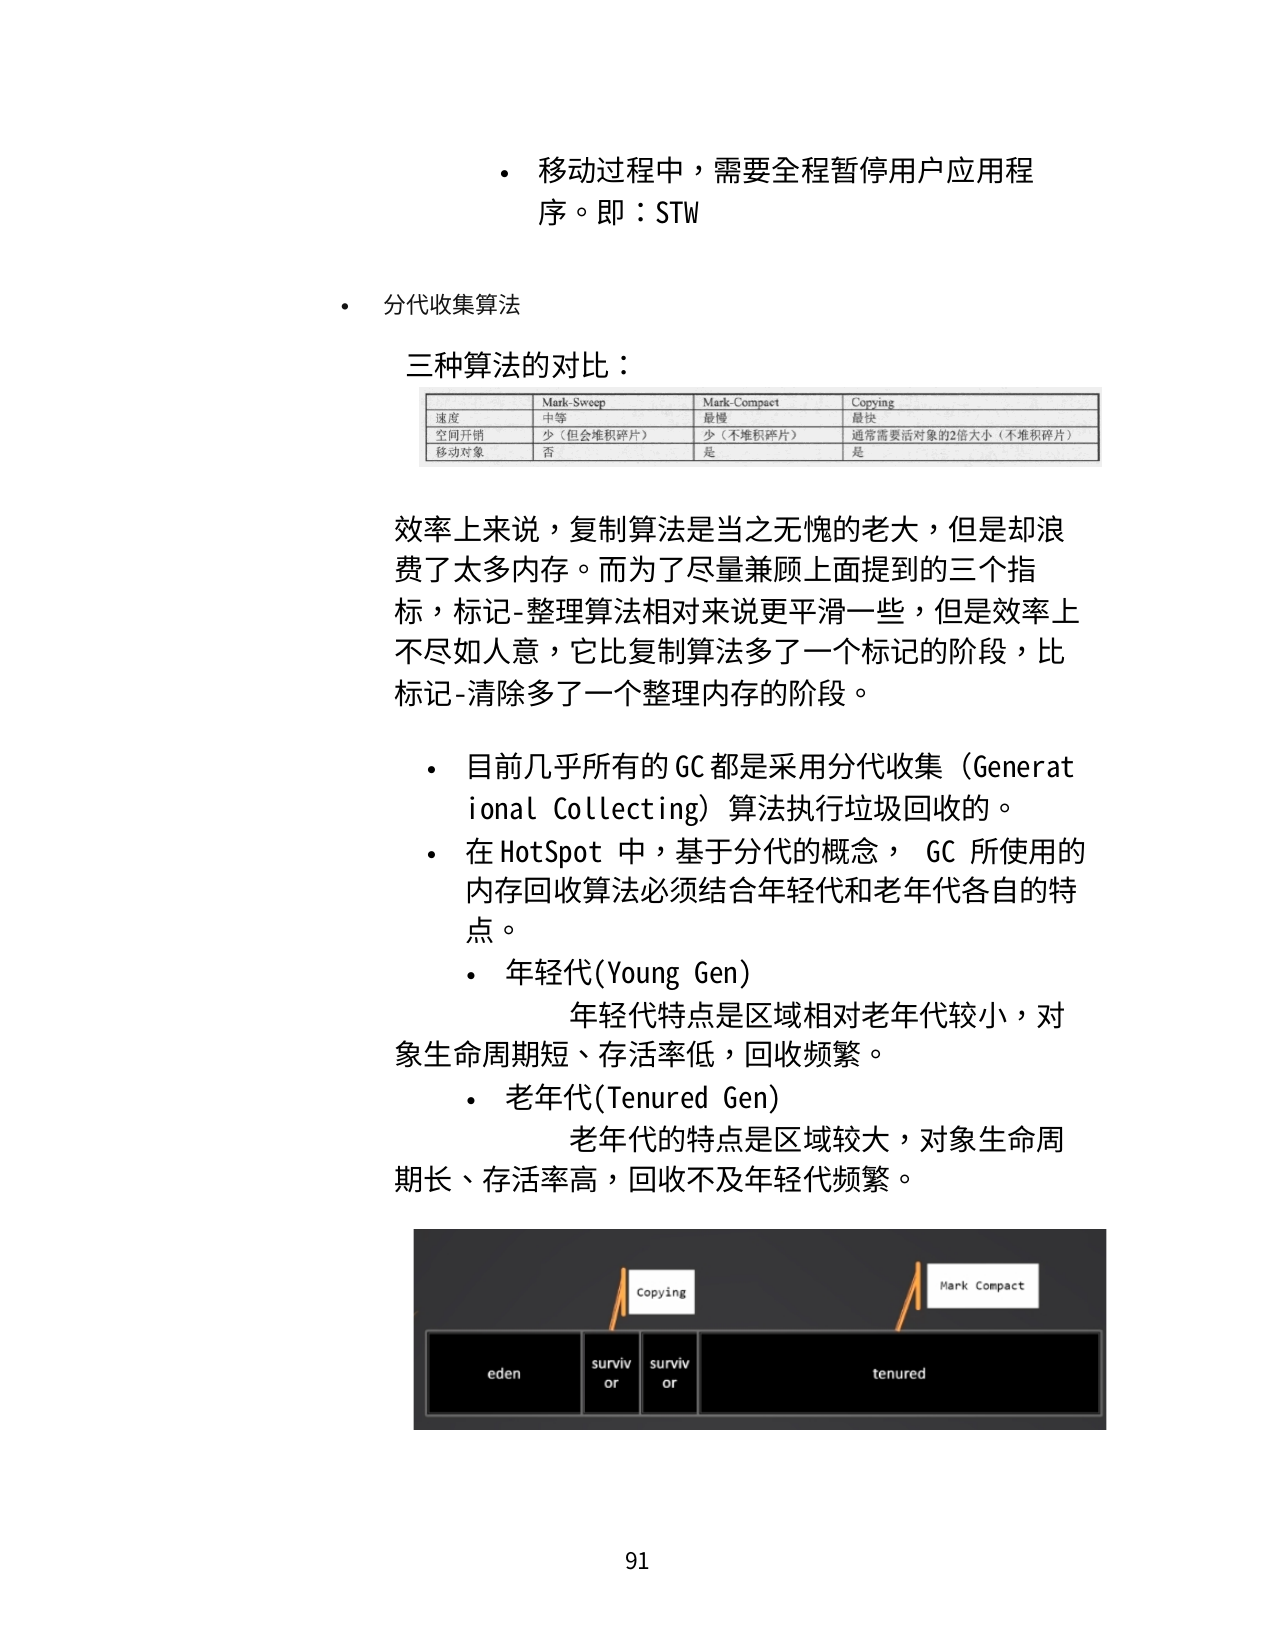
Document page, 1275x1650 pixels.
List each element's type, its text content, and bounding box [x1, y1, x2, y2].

list 目前几乎所有的GC都是采用分代收集（Generational Collecting）算法执行垃圾回收的。 [428, 743, 1087, 828]
list 年轻代(Young Gen) [467, 950, 1087, 992]
text 三种算法的对比： [394, 346, 1087, 385]
picture [413, 1229, 1107, 1430]
list 在HotSpot 中，基于分代的概念， GC 所使用的内存回收算法必须结合年轻代和老年代各自的特点。 [428, 828, 1087, 950]
text 年轻代特点是区域相对老年代较小，对象生命周期短、存活率低，回收频繁。 [394, 992, 1087, 1074]
text 老年代的特点是区域较大，对象生命周期长、存活率高，回收不及年轻代频繁。 [394, 1117, 1087, 1199]
list 分代收集算法 [342, 287, 1087, 321]
list 移动过程中，需要全程暂停用户应用程序。即：STW [501, 150, 1087, 232]
list 老年代(Tenured Gen) [467, 1074, 1087, 1117]
text 效率上来说，复制算法是当之无愧的老大，但是却浪费了太多内存。而为了尽量兼顾上面提到的三个指标，标记-整理算法相对来说更平滑一些，但是效率上不尽如人意，它比复制算法多了一个标记的阶段，比标记-清除多了一个整理内存的阶段。 [394, 509, 1087, 713]
picture [413, 385, 1107, 467]
